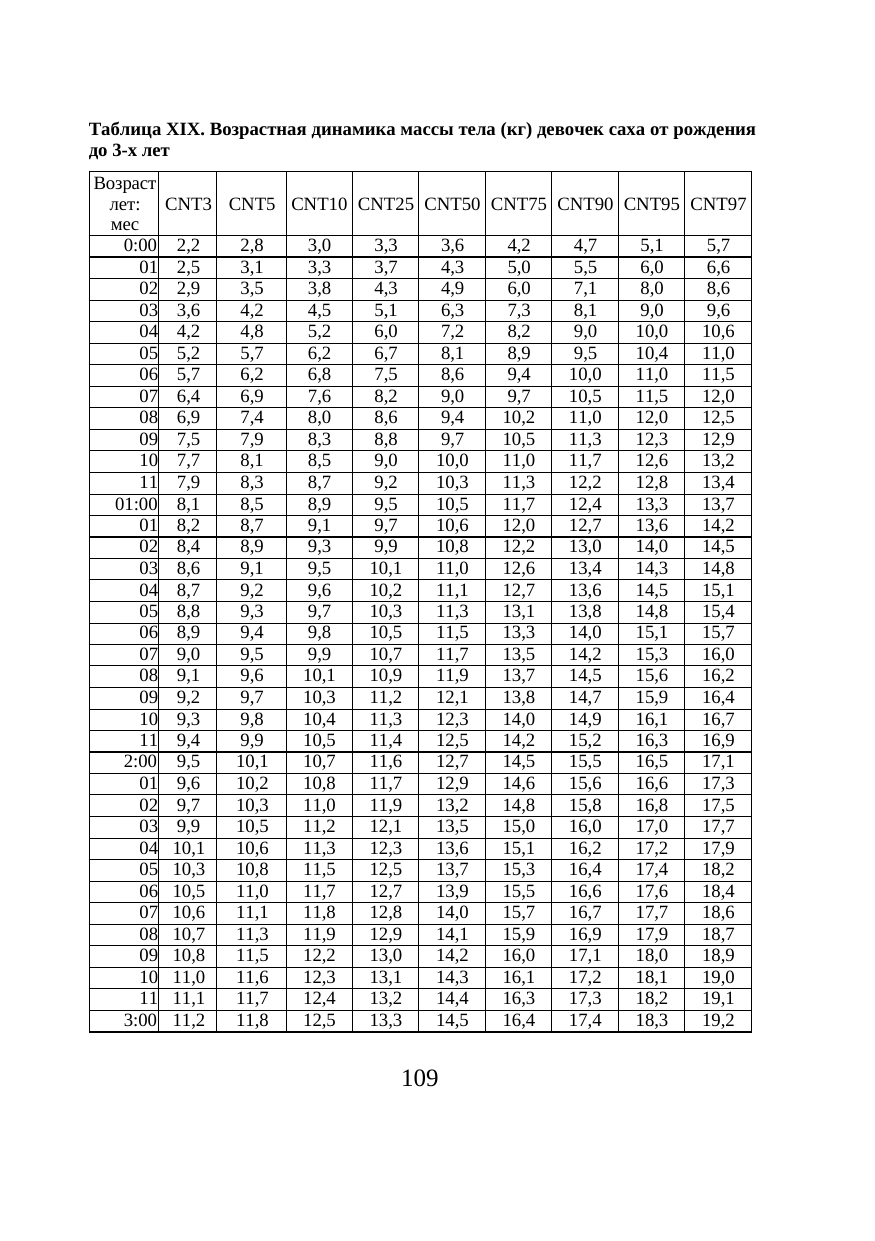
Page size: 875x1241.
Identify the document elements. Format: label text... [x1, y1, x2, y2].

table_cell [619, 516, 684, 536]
subtitle 109 [130, 1063, 709, 1091]
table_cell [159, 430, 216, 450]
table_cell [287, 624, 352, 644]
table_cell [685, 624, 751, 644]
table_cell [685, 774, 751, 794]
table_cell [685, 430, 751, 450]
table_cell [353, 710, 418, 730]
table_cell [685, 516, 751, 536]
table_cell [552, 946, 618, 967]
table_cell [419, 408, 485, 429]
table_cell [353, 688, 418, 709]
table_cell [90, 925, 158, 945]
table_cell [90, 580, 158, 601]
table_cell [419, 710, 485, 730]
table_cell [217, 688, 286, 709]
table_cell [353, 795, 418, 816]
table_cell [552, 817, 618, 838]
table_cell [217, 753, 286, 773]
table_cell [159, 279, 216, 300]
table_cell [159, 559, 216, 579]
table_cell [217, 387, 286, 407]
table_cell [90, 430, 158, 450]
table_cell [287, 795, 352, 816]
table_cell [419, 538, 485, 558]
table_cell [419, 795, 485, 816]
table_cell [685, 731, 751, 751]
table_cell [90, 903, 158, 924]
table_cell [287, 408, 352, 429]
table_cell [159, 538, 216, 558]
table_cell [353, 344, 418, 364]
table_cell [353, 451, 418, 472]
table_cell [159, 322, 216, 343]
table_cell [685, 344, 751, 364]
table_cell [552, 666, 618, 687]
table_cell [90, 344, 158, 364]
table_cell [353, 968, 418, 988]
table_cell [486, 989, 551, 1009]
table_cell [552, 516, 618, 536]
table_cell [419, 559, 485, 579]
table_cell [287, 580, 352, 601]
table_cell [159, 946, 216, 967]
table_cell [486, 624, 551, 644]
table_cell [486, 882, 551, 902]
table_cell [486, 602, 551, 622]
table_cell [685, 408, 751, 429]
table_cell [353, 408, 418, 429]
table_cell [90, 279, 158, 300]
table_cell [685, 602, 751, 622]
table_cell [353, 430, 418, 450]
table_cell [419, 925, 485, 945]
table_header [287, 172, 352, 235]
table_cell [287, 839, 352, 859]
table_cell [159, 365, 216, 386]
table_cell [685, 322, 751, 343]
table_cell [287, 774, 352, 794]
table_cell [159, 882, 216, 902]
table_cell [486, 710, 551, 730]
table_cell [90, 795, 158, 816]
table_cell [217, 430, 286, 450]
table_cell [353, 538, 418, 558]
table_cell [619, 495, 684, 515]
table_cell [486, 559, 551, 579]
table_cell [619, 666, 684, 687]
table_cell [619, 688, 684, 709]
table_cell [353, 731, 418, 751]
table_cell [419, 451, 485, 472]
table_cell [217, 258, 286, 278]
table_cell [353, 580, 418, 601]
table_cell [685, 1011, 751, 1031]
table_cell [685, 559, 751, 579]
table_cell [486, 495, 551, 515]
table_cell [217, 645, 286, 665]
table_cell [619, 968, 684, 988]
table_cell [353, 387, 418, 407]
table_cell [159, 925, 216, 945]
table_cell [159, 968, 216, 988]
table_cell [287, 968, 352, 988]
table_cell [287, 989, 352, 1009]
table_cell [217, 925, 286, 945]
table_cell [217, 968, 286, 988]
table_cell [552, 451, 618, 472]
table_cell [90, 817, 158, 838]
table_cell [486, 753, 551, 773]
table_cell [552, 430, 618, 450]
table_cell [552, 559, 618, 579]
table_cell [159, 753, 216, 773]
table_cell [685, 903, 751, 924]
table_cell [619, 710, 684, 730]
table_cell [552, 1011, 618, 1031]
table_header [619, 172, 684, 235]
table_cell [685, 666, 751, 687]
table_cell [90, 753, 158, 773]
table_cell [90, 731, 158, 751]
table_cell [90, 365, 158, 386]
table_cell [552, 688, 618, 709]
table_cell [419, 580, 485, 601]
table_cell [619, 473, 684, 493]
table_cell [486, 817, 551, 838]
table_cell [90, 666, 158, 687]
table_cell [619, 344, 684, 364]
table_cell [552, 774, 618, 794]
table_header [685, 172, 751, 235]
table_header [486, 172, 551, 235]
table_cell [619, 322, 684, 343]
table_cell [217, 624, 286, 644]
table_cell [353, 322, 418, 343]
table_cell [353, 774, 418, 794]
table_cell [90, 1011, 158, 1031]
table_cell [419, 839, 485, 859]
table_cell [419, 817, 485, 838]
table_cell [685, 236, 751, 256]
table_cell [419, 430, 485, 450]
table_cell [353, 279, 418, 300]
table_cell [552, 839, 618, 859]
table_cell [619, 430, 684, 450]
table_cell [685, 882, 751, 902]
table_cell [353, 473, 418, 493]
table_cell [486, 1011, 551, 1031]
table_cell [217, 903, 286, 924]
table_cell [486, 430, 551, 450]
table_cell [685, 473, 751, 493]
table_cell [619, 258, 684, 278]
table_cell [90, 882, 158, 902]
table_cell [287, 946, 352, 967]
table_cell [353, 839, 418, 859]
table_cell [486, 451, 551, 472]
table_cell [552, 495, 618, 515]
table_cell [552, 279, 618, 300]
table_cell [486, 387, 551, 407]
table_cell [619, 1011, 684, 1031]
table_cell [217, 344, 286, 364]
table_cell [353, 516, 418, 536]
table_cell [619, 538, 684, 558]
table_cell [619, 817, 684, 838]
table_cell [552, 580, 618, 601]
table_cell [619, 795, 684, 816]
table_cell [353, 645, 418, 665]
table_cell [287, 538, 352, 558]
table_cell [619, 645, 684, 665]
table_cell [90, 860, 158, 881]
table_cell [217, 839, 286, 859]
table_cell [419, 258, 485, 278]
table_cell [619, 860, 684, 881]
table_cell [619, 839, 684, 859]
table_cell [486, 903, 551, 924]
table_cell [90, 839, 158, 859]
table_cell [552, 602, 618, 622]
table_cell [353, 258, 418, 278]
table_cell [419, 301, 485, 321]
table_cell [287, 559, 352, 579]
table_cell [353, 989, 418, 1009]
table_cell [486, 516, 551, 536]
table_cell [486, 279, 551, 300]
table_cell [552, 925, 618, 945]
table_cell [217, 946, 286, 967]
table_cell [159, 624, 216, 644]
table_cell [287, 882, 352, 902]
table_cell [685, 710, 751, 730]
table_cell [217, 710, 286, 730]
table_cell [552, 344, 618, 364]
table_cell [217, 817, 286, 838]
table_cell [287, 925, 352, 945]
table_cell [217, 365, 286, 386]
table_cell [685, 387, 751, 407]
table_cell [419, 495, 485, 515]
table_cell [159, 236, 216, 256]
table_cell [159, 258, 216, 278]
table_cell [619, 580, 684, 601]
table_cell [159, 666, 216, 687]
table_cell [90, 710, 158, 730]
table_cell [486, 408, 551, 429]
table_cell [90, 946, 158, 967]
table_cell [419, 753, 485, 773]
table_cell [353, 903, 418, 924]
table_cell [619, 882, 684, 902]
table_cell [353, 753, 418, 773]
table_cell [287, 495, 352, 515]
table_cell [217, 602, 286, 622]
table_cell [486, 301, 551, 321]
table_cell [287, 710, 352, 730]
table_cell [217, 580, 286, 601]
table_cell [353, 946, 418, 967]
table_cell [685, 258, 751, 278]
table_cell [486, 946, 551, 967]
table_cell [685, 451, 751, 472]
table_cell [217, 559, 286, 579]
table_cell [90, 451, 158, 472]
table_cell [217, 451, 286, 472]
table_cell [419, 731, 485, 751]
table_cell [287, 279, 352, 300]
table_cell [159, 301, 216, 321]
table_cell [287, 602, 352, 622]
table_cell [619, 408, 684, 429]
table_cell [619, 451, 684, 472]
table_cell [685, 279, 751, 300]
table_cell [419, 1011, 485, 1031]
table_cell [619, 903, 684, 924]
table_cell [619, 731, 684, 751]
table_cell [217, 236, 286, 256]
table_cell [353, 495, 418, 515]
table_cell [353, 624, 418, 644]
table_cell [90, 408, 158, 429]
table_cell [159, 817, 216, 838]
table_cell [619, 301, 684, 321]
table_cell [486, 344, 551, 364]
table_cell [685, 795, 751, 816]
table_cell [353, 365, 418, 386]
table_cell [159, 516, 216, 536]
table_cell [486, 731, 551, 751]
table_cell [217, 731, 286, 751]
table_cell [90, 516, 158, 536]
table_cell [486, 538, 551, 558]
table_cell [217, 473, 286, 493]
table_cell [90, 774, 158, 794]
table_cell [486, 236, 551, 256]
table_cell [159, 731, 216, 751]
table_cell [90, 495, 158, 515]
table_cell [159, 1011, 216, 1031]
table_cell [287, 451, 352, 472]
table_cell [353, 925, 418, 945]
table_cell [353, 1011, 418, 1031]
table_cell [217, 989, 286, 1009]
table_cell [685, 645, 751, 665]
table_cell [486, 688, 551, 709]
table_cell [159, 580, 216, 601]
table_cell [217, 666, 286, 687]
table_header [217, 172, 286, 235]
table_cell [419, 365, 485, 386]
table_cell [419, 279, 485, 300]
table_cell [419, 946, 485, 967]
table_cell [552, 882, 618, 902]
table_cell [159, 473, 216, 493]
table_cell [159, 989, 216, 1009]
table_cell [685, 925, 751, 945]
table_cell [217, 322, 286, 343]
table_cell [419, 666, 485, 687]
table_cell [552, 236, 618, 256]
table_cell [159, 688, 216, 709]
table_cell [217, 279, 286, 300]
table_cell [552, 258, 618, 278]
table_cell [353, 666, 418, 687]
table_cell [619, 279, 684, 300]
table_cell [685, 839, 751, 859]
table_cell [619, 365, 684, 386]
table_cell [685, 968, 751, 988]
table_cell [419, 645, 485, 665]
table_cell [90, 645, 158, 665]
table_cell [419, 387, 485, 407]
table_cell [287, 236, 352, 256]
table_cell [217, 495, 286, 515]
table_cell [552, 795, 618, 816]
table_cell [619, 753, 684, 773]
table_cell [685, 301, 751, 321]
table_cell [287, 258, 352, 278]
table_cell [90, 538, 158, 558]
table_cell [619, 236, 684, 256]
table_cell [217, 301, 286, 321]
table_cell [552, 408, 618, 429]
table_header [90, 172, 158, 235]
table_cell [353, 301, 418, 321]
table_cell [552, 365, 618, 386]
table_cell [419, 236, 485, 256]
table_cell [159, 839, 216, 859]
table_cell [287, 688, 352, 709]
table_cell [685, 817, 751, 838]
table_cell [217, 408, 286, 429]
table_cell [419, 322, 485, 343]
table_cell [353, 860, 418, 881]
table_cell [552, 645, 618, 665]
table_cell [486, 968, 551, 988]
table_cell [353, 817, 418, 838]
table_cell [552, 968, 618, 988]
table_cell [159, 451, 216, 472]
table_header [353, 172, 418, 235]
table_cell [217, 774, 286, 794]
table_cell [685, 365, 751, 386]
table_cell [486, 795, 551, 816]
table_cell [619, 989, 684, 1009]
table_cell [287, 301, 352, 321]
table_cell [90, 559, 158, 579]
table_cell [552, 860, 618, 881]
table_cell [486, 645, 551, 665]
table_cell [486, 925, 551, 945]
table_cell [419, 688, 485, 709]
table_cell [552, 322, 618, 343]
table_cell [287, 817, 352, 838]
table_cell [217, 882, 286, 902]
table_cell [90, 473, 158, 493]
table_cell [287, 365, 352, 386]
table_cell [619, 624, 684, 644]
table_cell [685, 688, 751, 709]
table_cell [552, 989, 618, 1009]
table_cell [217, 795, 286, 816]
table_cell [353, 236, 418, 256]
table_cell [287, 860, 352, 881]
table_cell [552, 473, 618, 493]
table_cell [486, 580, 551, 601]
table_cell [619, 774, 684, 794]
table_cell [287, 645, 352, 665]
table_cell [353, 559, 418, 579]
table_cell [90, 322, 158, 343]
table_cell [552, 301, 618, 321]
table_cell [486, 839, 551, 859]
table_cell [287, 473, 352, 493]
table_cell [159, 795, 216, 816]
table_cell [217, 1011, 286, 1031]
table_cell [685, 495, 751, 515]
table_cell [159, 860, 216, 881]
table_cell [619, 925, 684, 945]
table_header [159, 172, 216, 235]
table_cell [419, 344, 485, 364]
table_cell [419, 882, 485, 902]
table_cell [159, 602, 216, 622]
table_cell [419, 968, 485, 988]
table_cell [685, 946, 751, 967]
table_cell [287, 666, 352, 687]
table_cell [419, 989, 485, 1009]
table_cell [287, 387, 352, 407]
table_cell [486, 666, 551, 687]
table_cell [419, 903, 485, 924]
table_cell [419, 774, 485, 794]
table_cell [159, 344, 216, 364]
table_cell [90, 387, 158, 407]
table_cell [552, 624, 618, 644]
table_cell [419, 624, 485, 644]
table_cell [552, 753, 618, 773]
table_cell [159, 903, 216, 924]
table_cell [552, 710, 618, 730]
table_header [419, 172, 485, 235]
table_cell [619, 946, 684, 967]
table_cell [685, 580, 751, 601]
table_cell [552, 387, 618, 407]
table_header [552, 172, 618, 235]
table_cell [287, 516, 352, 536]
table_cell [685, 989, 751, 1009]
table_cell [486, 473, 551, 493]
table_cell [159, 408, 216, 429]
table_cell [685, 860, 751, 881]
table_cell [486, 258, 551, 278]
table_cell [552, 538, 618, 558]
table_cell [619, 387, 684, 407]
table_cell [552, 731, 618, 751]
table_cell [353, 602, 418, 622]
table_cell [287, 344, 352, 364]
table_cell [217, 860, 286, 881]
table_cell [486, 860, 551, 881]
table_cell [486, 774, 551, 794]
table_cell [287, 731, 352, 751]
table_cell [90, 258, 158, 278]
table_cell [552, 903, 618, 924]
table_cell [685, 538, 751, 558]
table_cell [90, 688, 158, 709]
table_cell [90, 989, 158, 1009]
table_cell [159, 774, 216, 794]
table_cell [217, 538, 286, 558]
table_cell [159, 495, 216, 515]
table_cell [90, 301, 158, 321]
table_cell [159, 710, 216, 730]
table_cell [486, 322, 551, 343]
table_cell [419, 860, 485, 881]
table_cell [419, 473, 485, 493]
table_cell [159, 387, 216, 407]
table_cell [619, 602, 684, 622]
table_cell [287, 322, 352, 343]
text Таблица XIX. Возрастная динамика массы тела (кг) девочек саха от рождения до 3-х лет [88, 117, 765, 161]
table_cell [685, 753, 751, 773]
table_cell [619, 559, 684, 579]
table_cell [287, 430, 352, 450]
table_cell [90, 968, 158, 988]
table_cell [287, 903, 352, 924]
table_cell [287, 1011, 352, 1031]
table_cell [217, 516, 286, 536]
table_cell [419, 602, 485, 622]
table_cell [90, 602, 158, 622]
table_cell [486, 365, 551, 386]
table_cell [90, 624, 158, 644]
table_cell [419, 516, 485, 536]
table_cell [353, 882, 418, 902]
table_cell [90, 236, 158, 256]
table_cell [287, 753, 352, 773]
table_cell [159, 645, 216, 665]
